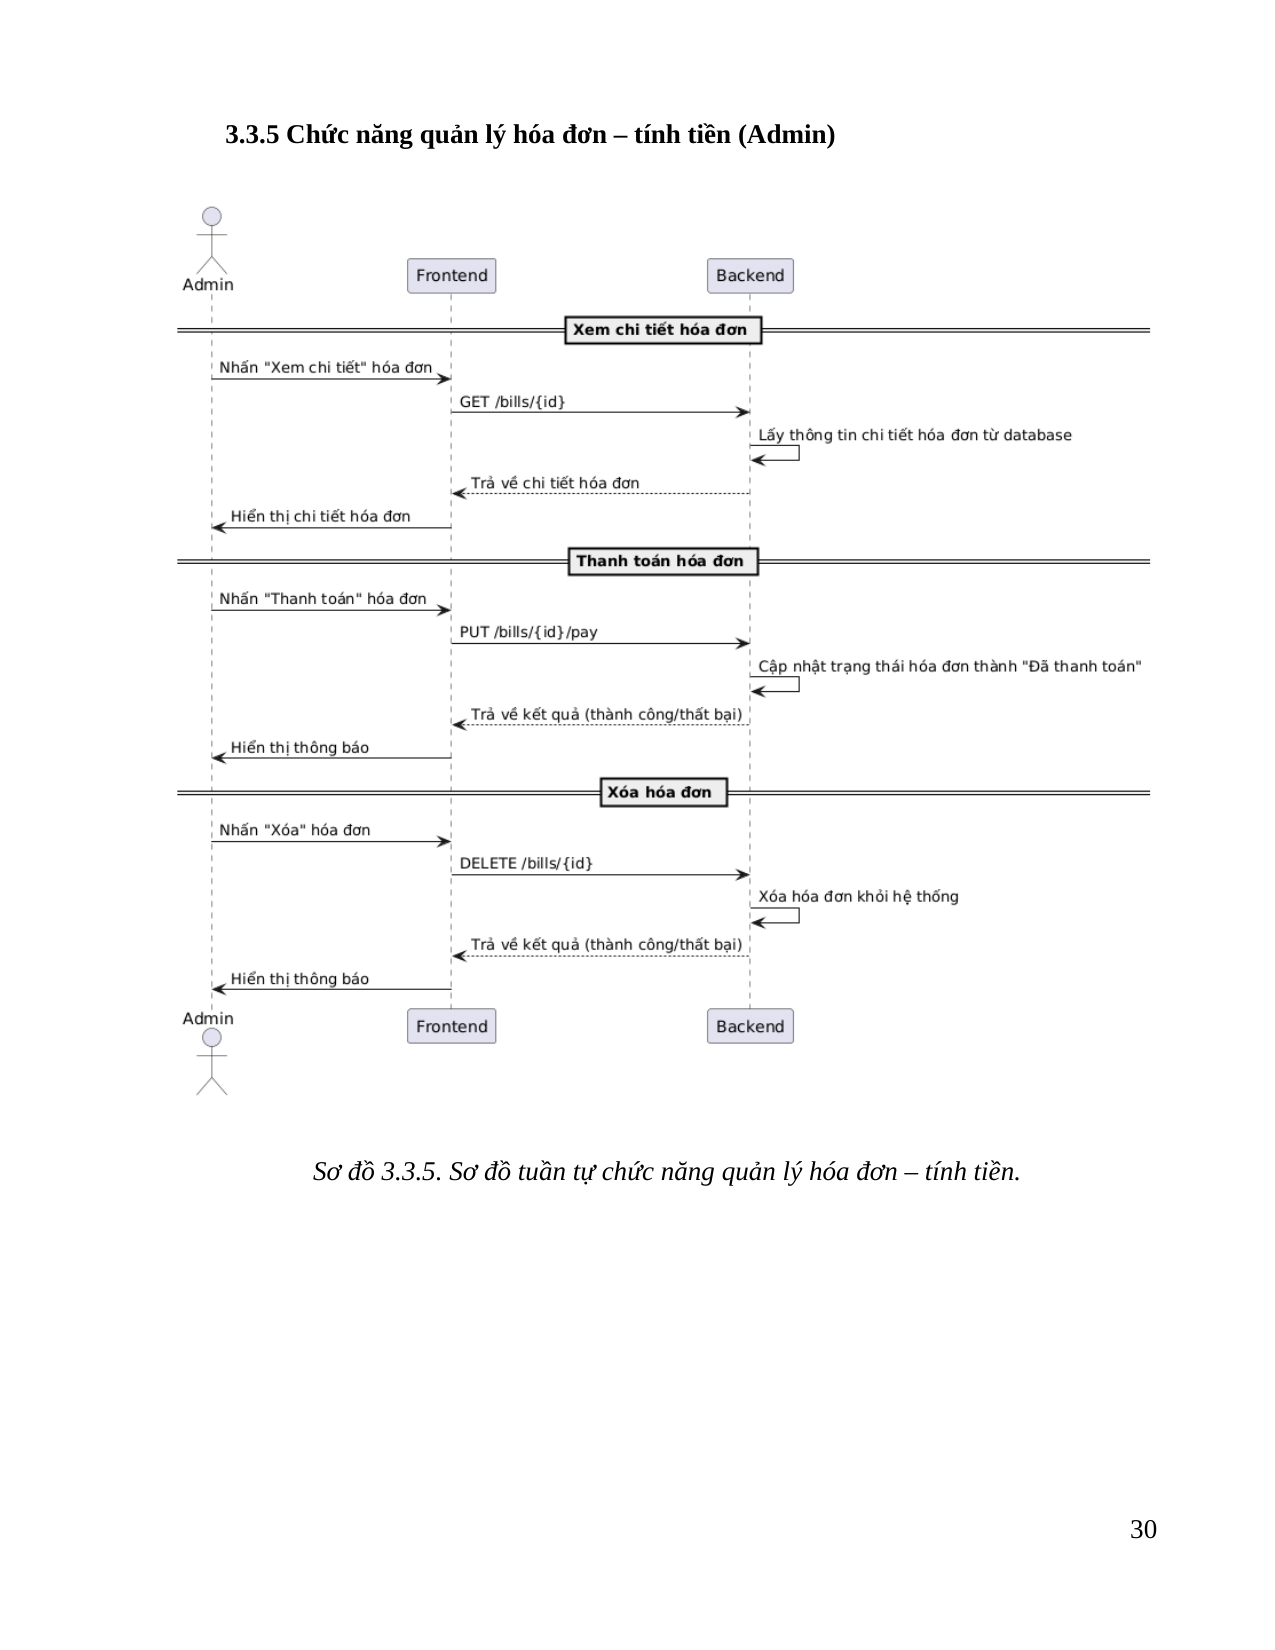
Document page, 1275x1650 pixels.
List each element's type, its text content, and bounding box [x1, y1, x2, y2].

picture [177, 201, 1157, 1101]
text 3.3.5 Chức năng quản lý hóa đơn – tính tiền (Admin) [177, 118, 1157, 149]
text Sơ đồ 3.3.5. Sơ đồ tuần tự chức năng quản lý hóa đơn – tính tiền. [177, 1155, 1157, 1186]
